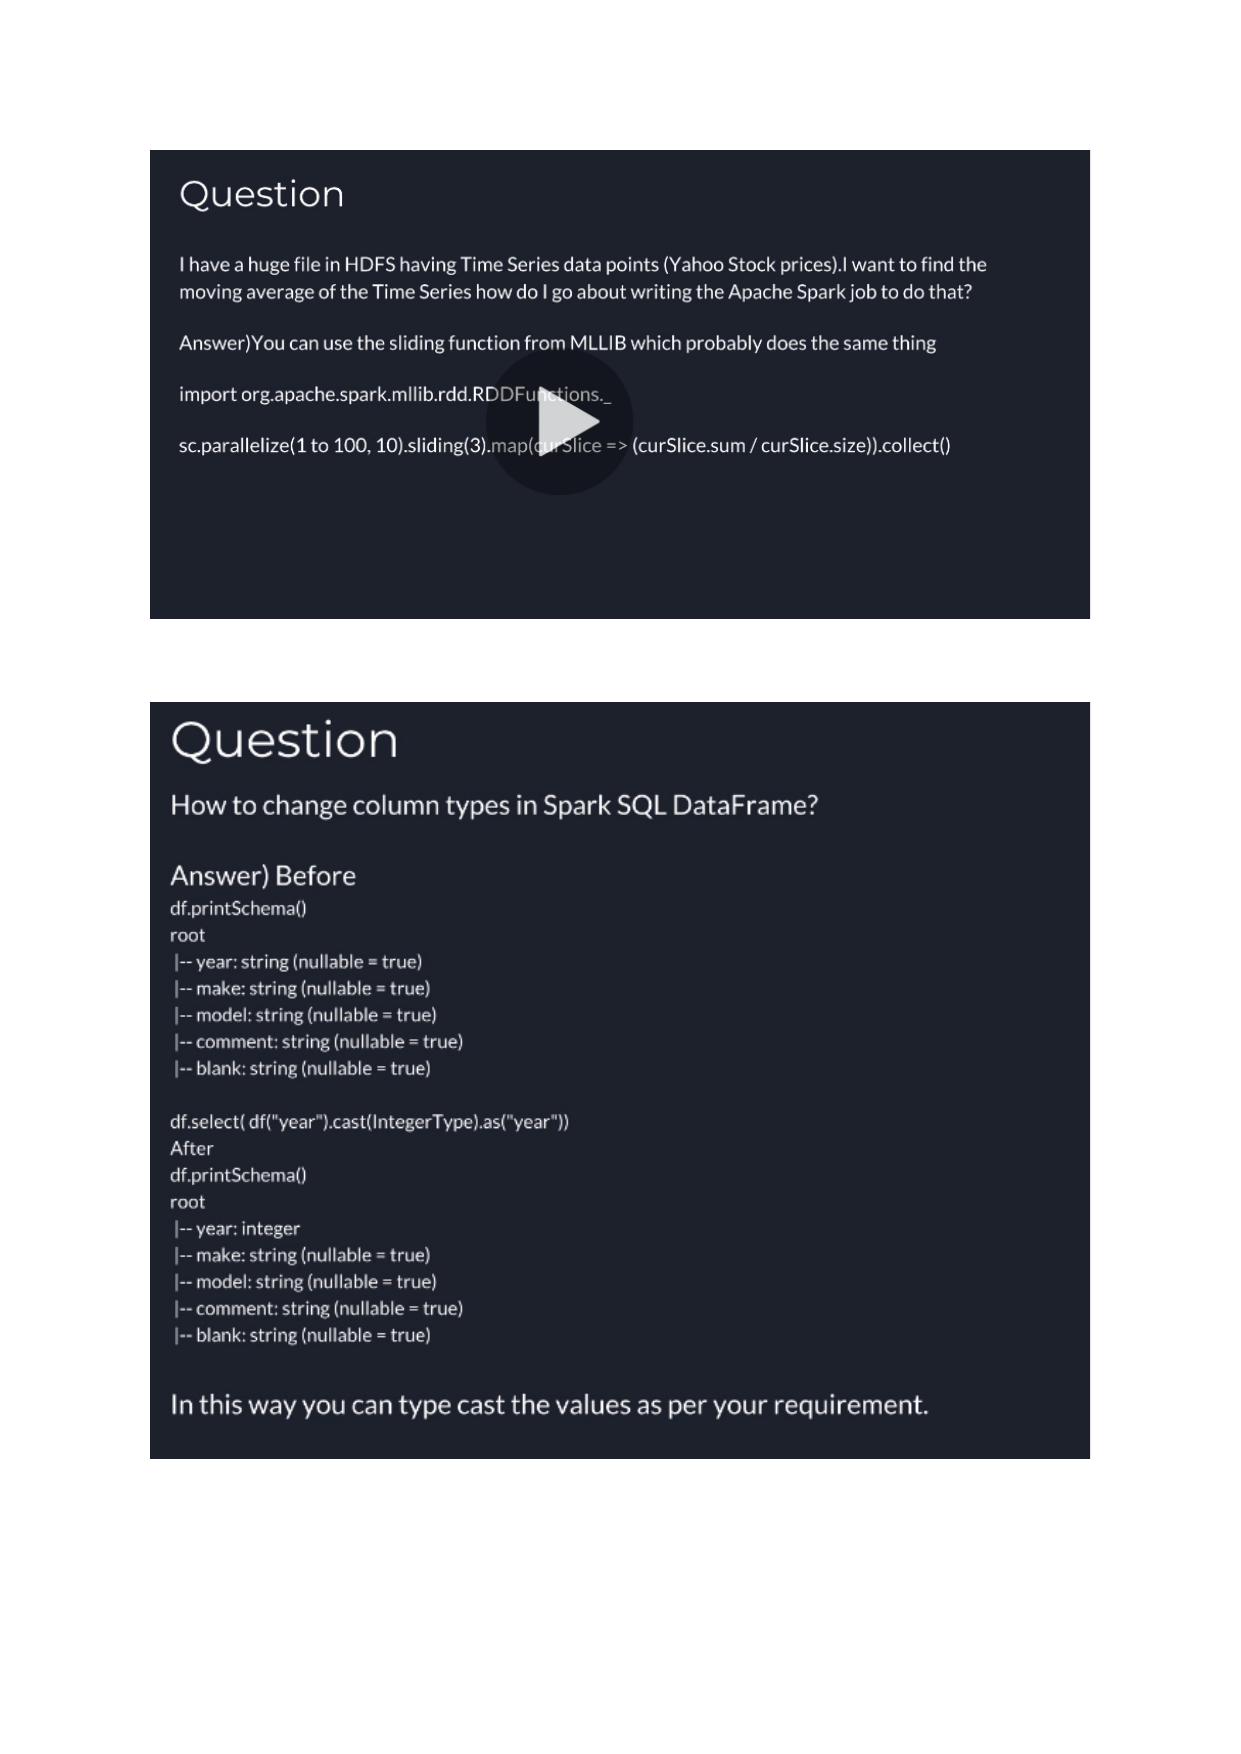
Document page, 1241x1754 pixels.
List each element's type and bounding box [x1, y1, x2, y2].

picture [150, 702, 1091, 1459]
picture [150, 150, 1091, 619]
